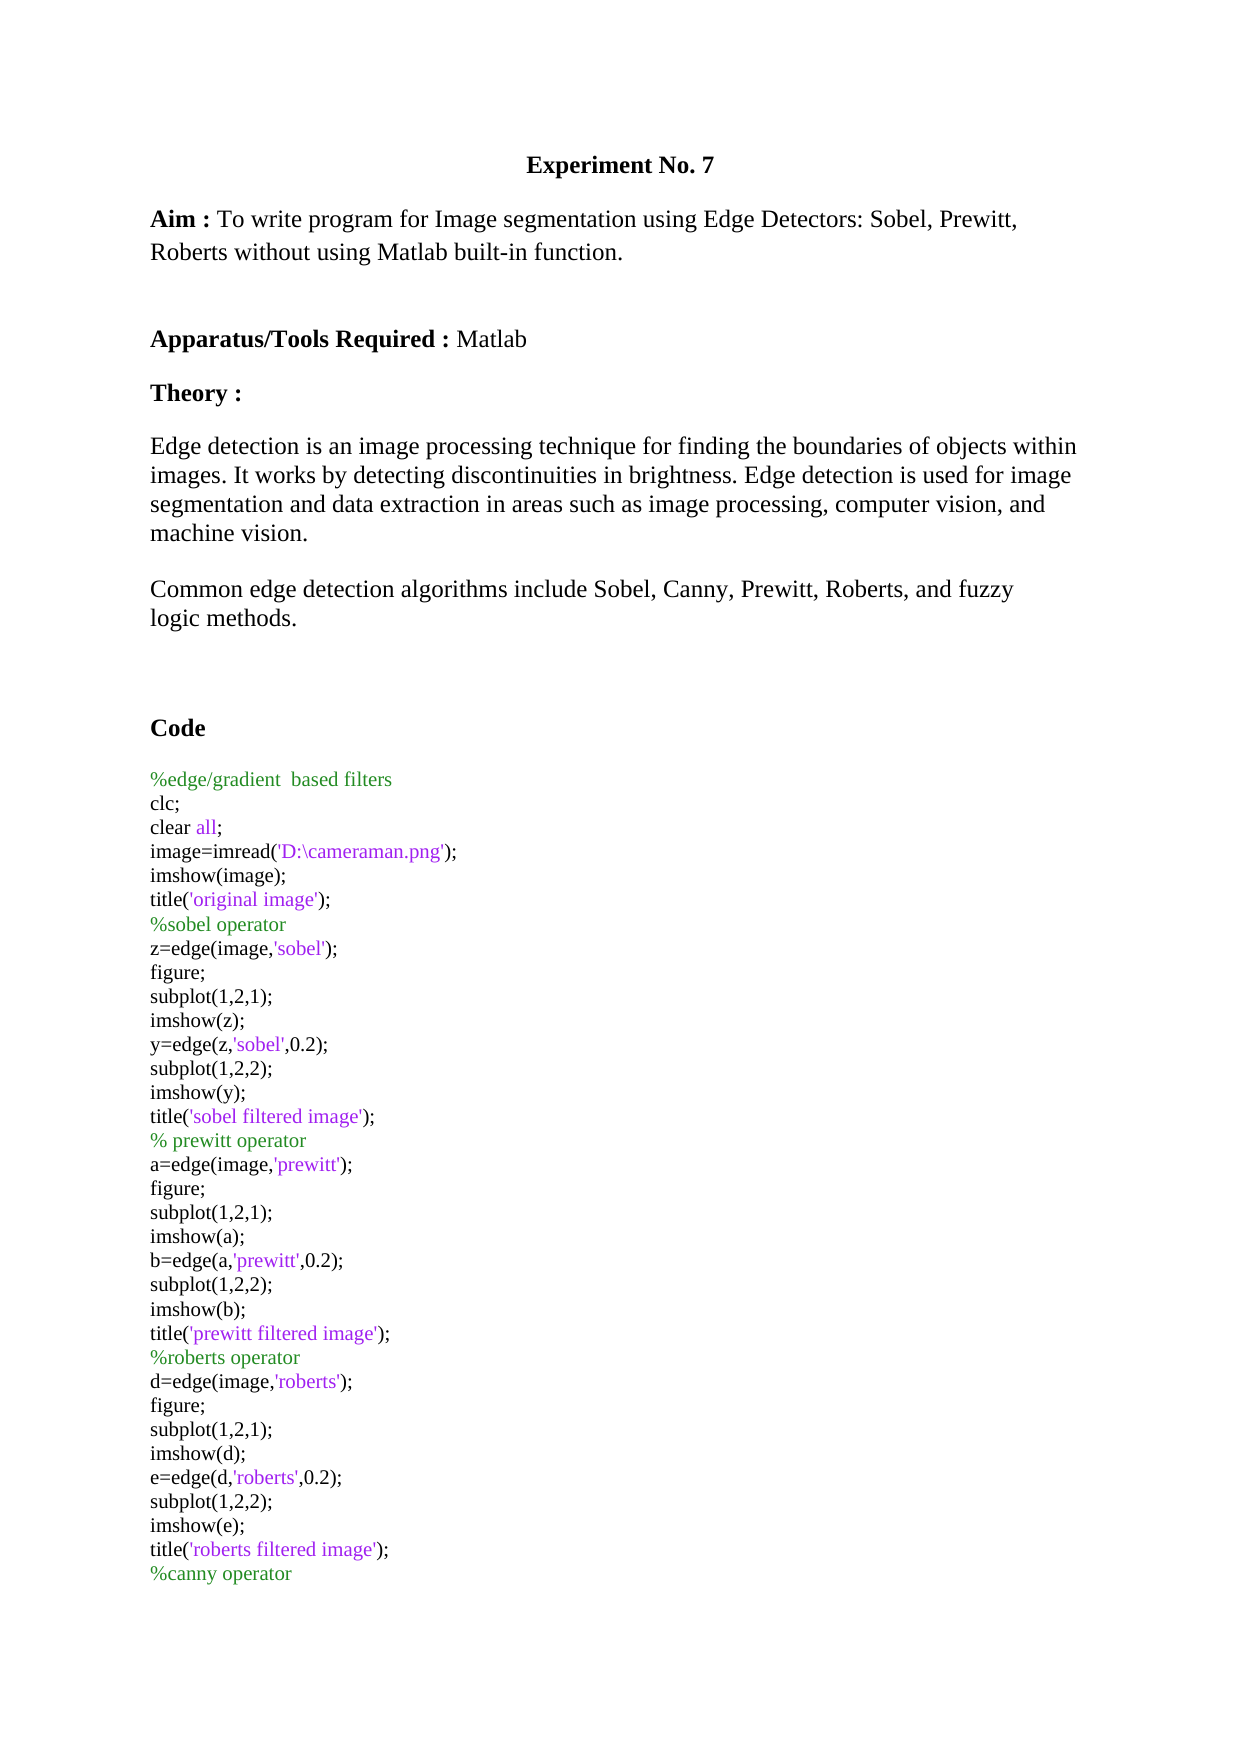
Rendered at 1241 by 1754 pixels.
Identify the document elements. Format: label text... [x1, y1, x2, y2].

text title('prewitt filtered image'); [150, 1321, 1090, 1344]
text image=imread('D:\cameraman.png'); [150, 839, 1090, 863]
text Theory : [150, 378, 1090, 406]
text %sobel operator [150, 911, 1090, 936]
text %canny operator [150, 1561, 1090, 1585]
text imshow(d); [150, 1441, 1090, 1465]
subtitle Aim : To write program for Image segmentation using Edge Detectors: Sobel, Prewitt, Roberts without using Matlab built-in function. [150, 204, 1090, 266]
text subplot(1,2,2); [150, 1056, 1090, 1080]
text Code [150, 713, 1090, 742]
text imshow(e); [150, 1513, 1090, 1537]
text e=edge(d,'roberts',0.2); [150, 1465, 1090, 1489]
text b=edge(a,'prewitt',0.2); [150, 1248, 1090, 1272]
text clear all; [150, 815, 1090, 839]
text Common edge detection algorithms include Sobel, Canny, Prewitt, Roberts, and fuzzy logic methods. [150, 574, 1090, 632]
text Experiment No. 7 [150, 150, 1090, 179]
text imshow(z); [150, 1008, 1090, 1032]
text Edge detection is an image processing technique for finding the boundaries of objects within images. It works by detecting discontinuities in brightness. Edge detection is used for image segmentation and data extraction in areas such as image processing, computer vision, and machine vision. [150, 431, 1090, 546]
text %edge/gradient based filters [150, 767, 1090, 791]
text imshow(y); [150, 1080, 1090, 1104]
text z=edge(image,'sobel'); [150, 936, 1090, 959]
text clc; [150, 791, 1090, 815]
text subplot(1,2,1); [150, 984, 1090, 1008]
text % prewitt operator [150, 1128, 1090, 1152]
text subplot(1,2,1); [150, 1417, 1090, 1441]
text Apparatus/Tools Required : Matlab [150, 324, 1090, 352]
text y=edge(z,'sobel',0.2); [150, 1032, 1090, 1056]
text subplot(1,2,2); [150, 1272, 1090, 1296]
text title('roberts filtered image'); [150, 1537, 1090, 1561]
text imshow(b); [150, 1296, 1090, 1321]
text imshow(image); [150, 863, 1090, 887]
text %roberts operator [150, 1344, 1090, 1369]
text d=edge(image,'roberts'); [150, 1369, 1090, 1393]
text imshow(a); [150, 1224, 1090, 1248]
text subplot(1,2,2); [150, 1489, 1090, 1513]
text figure; [150, 1393, 1090, 1417]
text title('original image'); [150, 887, 1090, 911]
text subplot(1,2,1); [150, 1200, 1090, 1224]
text title('sobel filtered image'); [150, 1104, 1090, 1128]
text a=edge(image,'prewitt'); [150, 1152, 1090, 1176]
text figure; [150, 1176, 1090, 1200]
text figure; [150, 959, 1090, 984]
